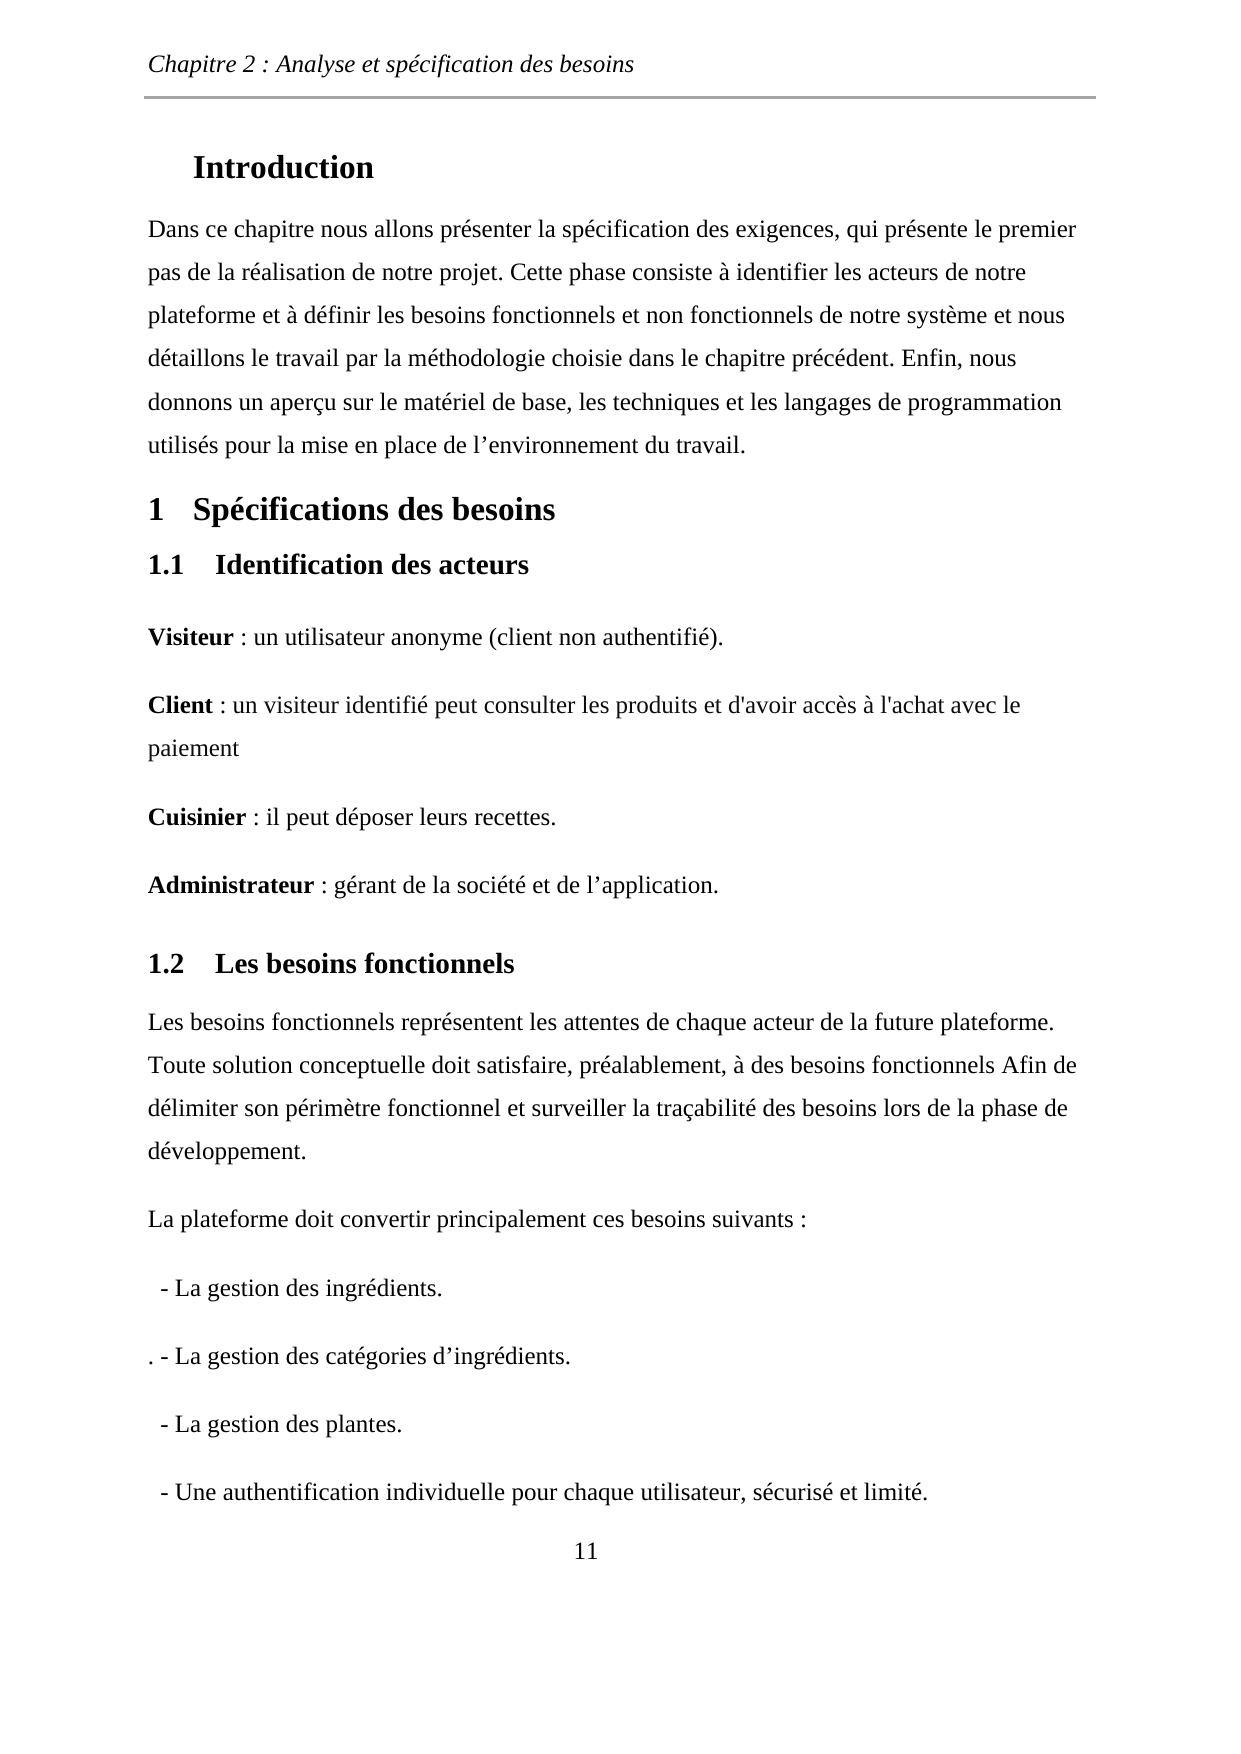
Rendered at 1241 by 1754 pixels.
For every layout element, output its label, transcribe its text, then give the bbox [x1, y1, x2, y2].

text Dans ce chapitre nous allons présenter la spécification des exigences, qui présente le premier pas de la réalisation de notre projet. Cette phase consiste à identifier les acteurs de notre plateforme et à définir les besoins fonctionnels et non fonctionnels de notre système et nous détaillons le travail par la méthodologie choisie dans le chapitre précédent. Enfin, nous donnons un aperçu sur le matériel de base, les techniques et les langages de programmation utilisés pour la mise en place de l’environnement du travail. [148, 214, 1092, 458]
text Cuisinier : il peut déposer leurs recettes. [148, 802, 1092, 830]
text - Une authentification individuelle pour chaque utilisateur, sécurisé et limité. [148, 1477, 1092, 1506]
text . - La gestion des catégories d’ingrédients. [148, 1341, 1092, 1369]
text Administrateur : gérant de la société et de l’application. [148, 870, 1092, 898]
subtitle Introduction [193, 148, 1092, 186]
text Client : un visiteur identifié peut consulter les produits et d'avoir accès à l'achat avec le paiement [148, 690, 1092, 762]
text - La gestion des ingrédients. [148, 1273, 1092, 1301]
subtitle Les besoins fonctionnels [148, 946, 1092, 979]
text La plateforme doit convertir principalement ces besoins suivants : [148, 1204, 1092, 1233]
text Visiteur : un utilisateur anonyme (client non authentifié). [148, 622, 1092, 651]
text - La gestion des plantes. [148, 1409, 1092, 1438]
subtitle Identification des acteurs [148, 547, 1092, 581]
subtitle Spécifications des besoins [148, 489, 1092, 528]
text Les besoins fonctionnels représentent les attentes de chaque acteur de la future plateforme. Toute solution conceptuelle doit satisfaire, préalablement, à des besoins fonctionnels Afin de délimiter son périmètre fonctionnel et surveiller la traçabilité des besoins lors de la phase de développement. [148, 1007, 1092, 1165]
